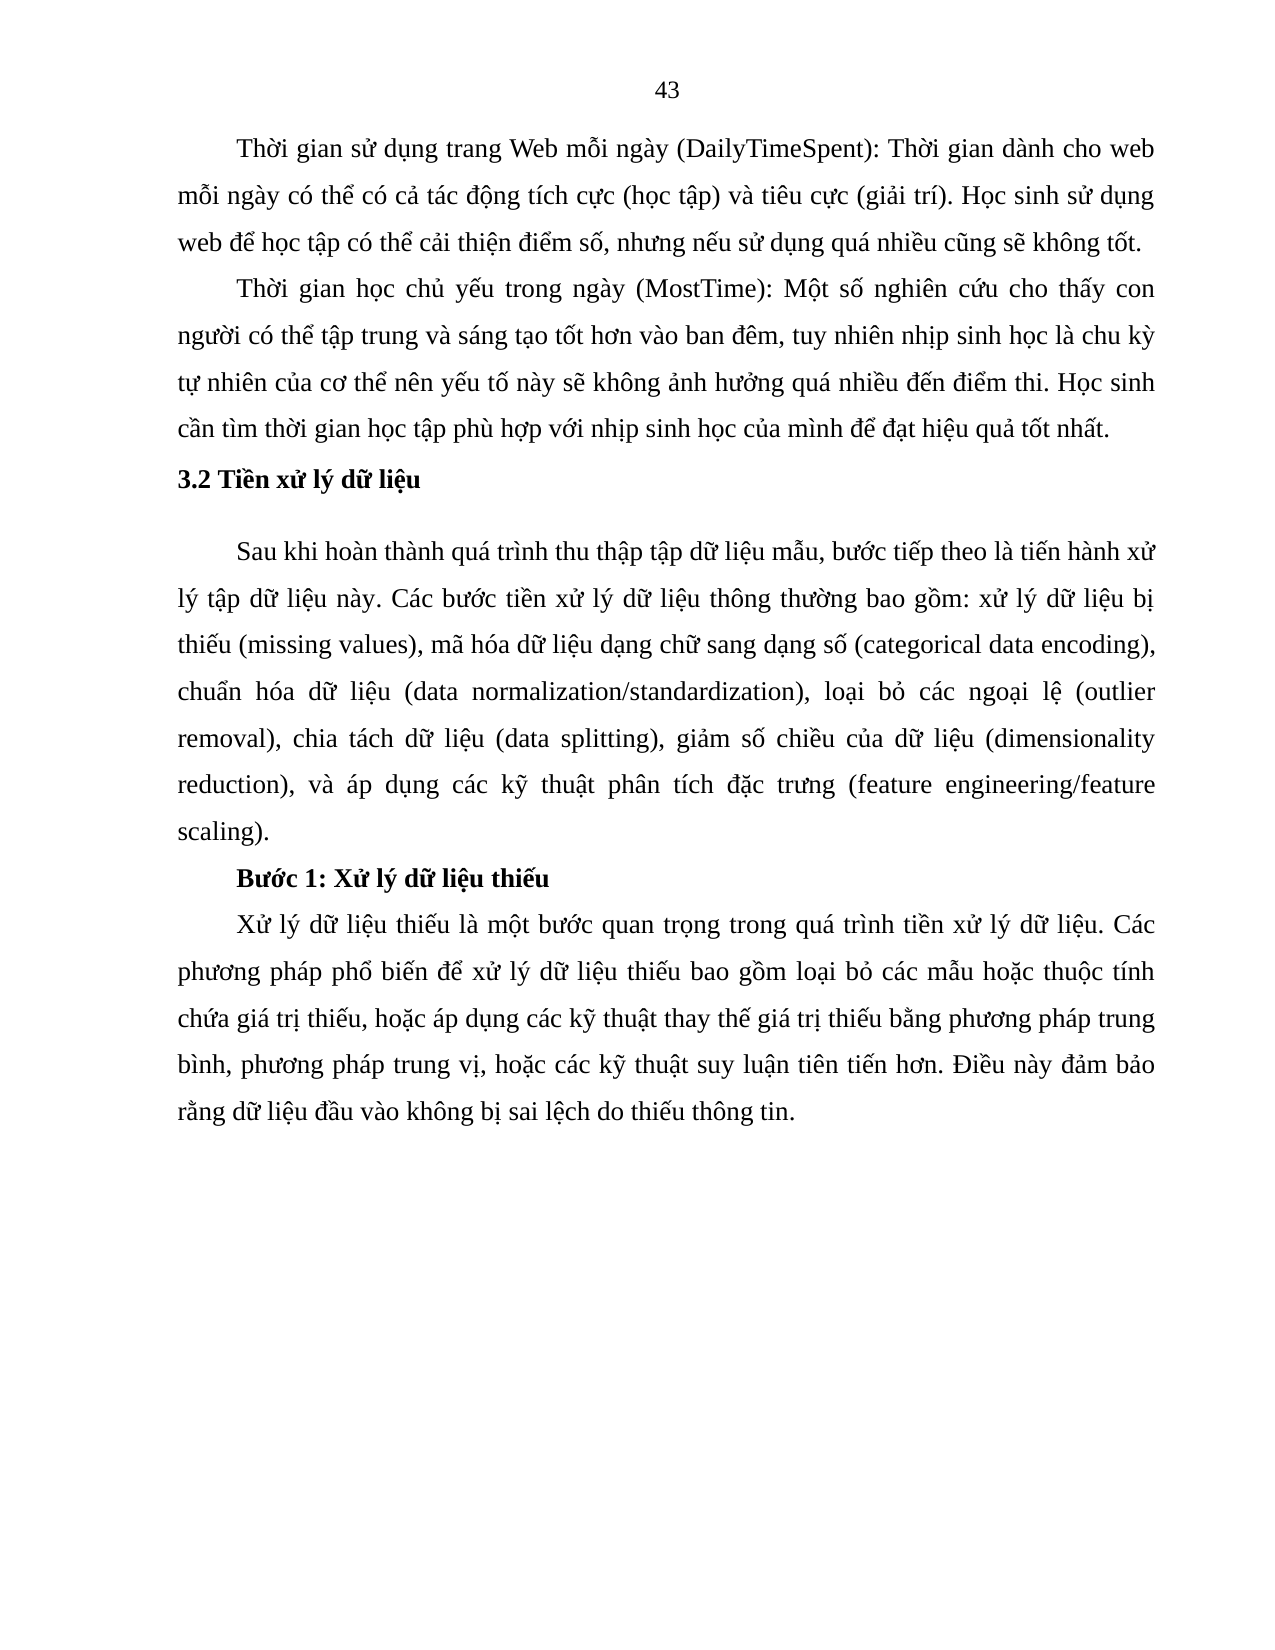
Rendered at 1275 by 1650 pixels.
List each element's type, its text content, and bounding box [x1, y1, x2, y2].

text 3.2 Tiền xử lý dữ liệu [177, 463, 1157, 494]
text Bước 1: Xử lý dữ liệu thiếu [177, 862, 1157, 893]
text Thời gian sử dụng trang Web mỗi ngày (DailyTimeSpent): Thời gian dành cho web mỗi ngày có thể có cả tác động tích cực (học tập) và tiêu cực (giải trí). Học sinh sử dụng web để học tập có thể cải thiện điểm số, nhưng nếu sử dụng quá nhiều cũng sẽ không tốt. [177, 132, 1157, 257]
text Sau khi hoàn thành quá trình thu thập tập dữ liệu mẫu, bước tiếp theo là tiến hành xử lý tập dữ liệu này. Các bước tiền xử lý dữ liệu thông thường bao gồm: xử lý dữ liệu bị thiếu (missing values), mã hóa dữ liệu dạng chữ sang dạng số (categorical data encoding), chuẩn hóa dữ liệu (data normalization/standardization), loại bỏ các ngoại lệ (outlier removal), chia tách dữ liệu (data splitting), giảm số chiều của dữ liệu (dimensionality reduction), và áp dụng các kỹ thuật phân tích đặc trưng (feature engineering/feature scaling). [177, 535, 1157, 846]
text Thời gian học chủ yếu trong ngày (MostTime): Một số nghiên cứu cho thấy con người có thể tập trung và sáng tạo tốt hơn vào ban đêm, tuy nhiên nhịp sinh học là chu kỳ tự nhiên của cơ thể nên yếu tố này sẽ không ảnh hưởng quá nhiều đến điểm thi. Học sinh cần tìm thời gian học tập phù hợp với nhịp sinh học của mình để đạt hiệu quả tốt nhất. [177, 272, 1157, 444]
text Xử lý dữ liệu thiếu là một bước quan trọng trong quá trình tiền xử lý dữ liệu. Các phương pháp phổ biến để xử lý dữ liệu thiếu bao gồm loại bỏ các mẫu hoặc thuộc tính chứa giá trị thiếu, hoặc áp dụng các kỹ thuật thay thế giá trị thiếu bằng phương pháp trung bình, phương pháp trung vị, hoặc các kỹ thuật suy luận tiên tiến hơn. Điều này đảm bảo rằng dữ liệu đầu vào không bị sai lệch do thiếu thông tin. [177, 908, 1157, 1126]
